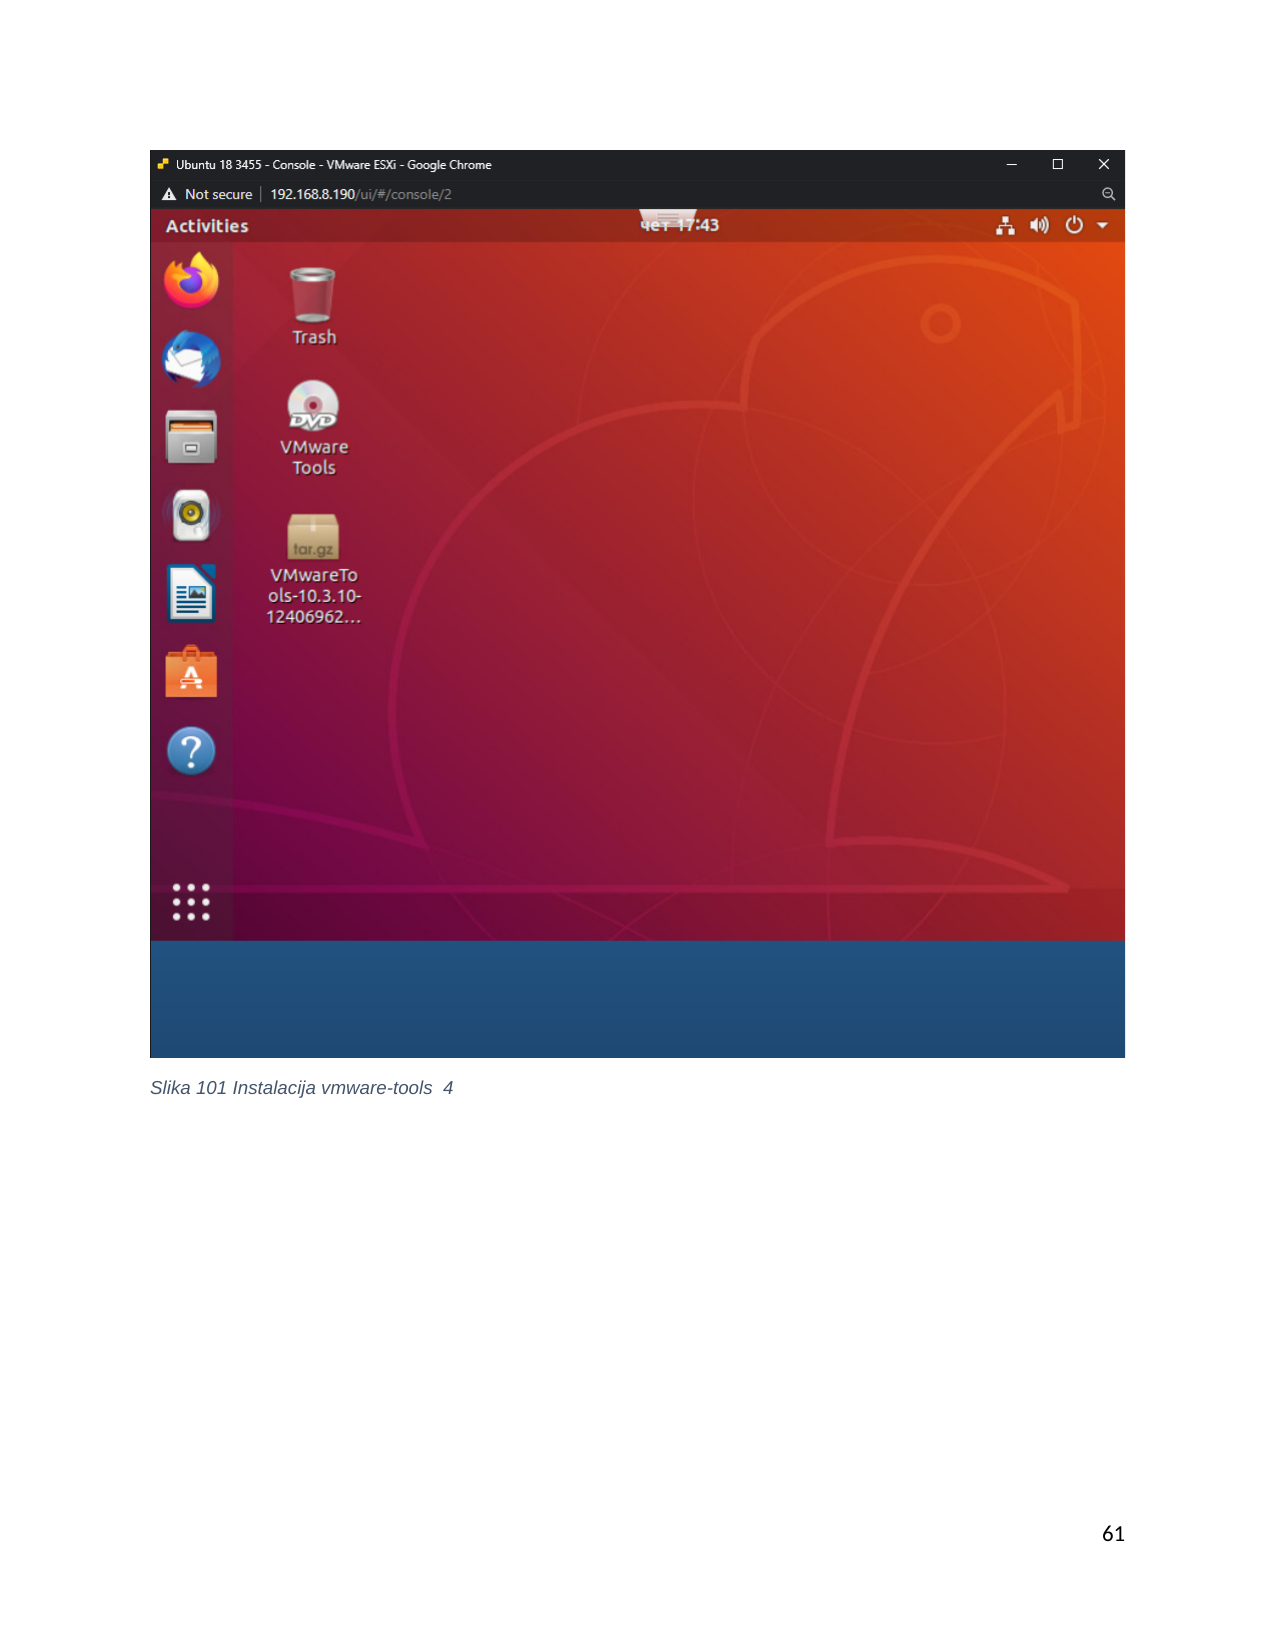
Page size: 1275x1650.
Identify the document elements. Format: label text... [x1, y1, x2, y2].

picture [150, 150, 1125, 1058]
text Slika 101 Instalacija vmware-tools 4 [150, 1077, 1125, 1098]
